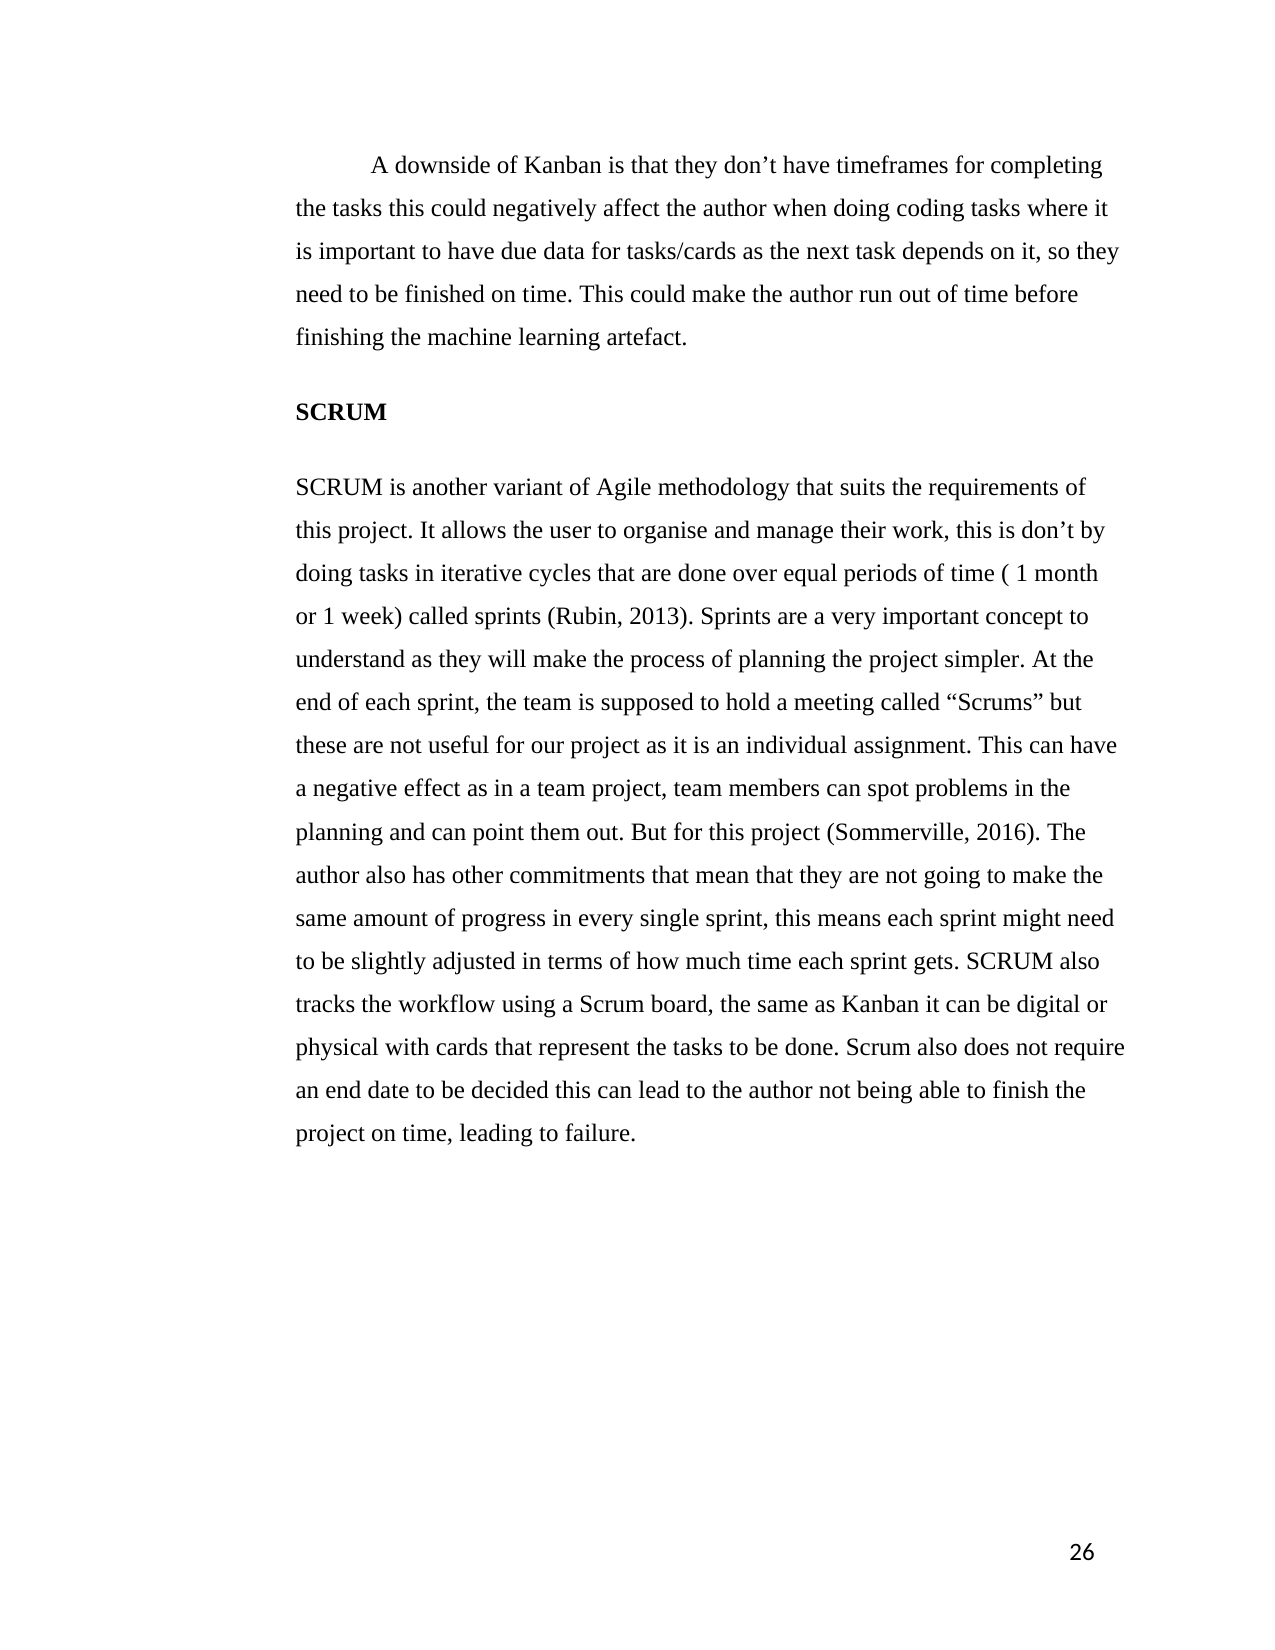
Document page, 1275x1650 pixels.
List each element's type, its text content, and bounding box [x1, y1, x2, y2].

text SCRUM is another variant of Agile methodology that suits the requirements of this project. It allows the user to organise and manage their work, this is don’t by doing tasks in iterative cycles that are done over equal periods of time ( 1 month or 1 week) called sprints (Rubin, 2013). Sprints are a very important concept to understand as they will make the process of planning the project simpler. At the end of each sprint, the team is supposed to hold a meeting called “Scrums” but these are not useful for our project as it is an individual assignment. This can have a negative effect as in a team project, team members can spot problems in the planning and can point them out. But for this project (Sommerville, 2016). The author also has other commitments that mean that they are not going to make the same amount of progress in every single sprint, this means each sprint might need to be slightly adjusted in terms of how much time each sprint gets. SCRUM also tracks the workflow using a Scrum board, the same as Kanban it can be digital or physical with cards that represent the tasks to be done. Scrum also does not require an end date to be decided this can lead to the author not being able to finish the project on time, leading to failure. [295, 472, 1125, 1147]
text A downside of Kanban is that they don’t have timeframes for completing the tasks this could negatively affect the author when doing coding tasks where it is important to have due data for tasks/cards as the next task depends on it, so they need to be finished on time. This could make the author run out of time before finishing the machine learning artefact. [295, 150, 1125, 351]
text SCRUM [295, 397, 1125, 426]
